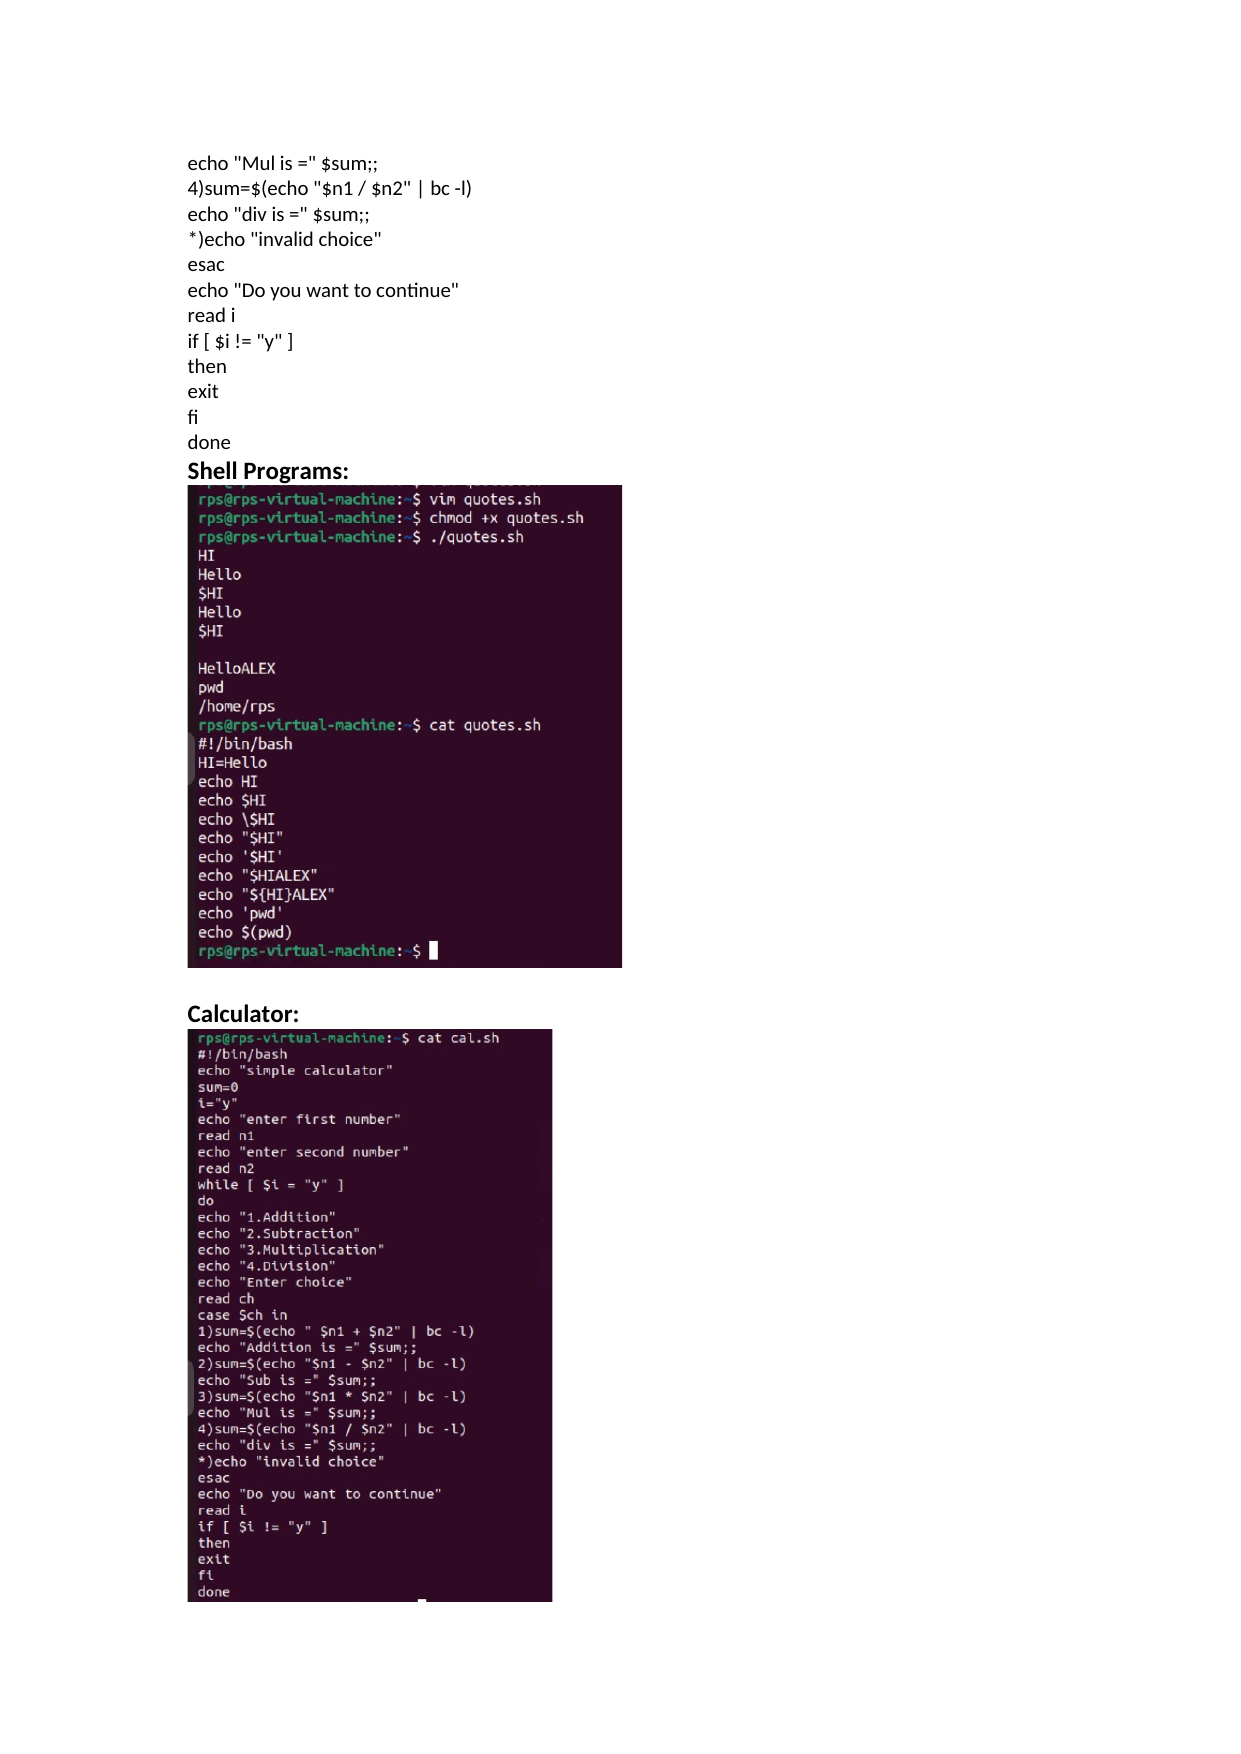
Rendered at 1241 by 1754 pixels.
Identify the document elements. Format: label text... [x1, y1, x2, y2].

text 4)sum=$(echo "$n1 / $n2" | bc -l) [187, 175, 1053, 201]
text esac [187, 252, 1053, 277]
picture [187, 485, 623, 968]
text done [187, 429, 1053, 455]
text if [ $i != "y" ] [187, 328, 1053, 353]
picture [187, 1029, 553, 1602]
text exit [187, 379, 1053, 404]
text then [187, 353, 1053, 379]
text Calculator: [187, 998, 1053, 1029]
text echo "Mul is =" $sum;; [187, 150, 1053, 175]
text Shell Programs: [187, 455, 1053, 486]
text fi [187, 404, 1053, 429]
text echo "Do you want to continue" [187, 277, 1053, 302]
text *)echo "invalid choice" [187, 226, 1053, 252]
text read i [187, 302, 1053, 328]
text echo "div is =" $sum;; [187, 201, 1053, 226]
